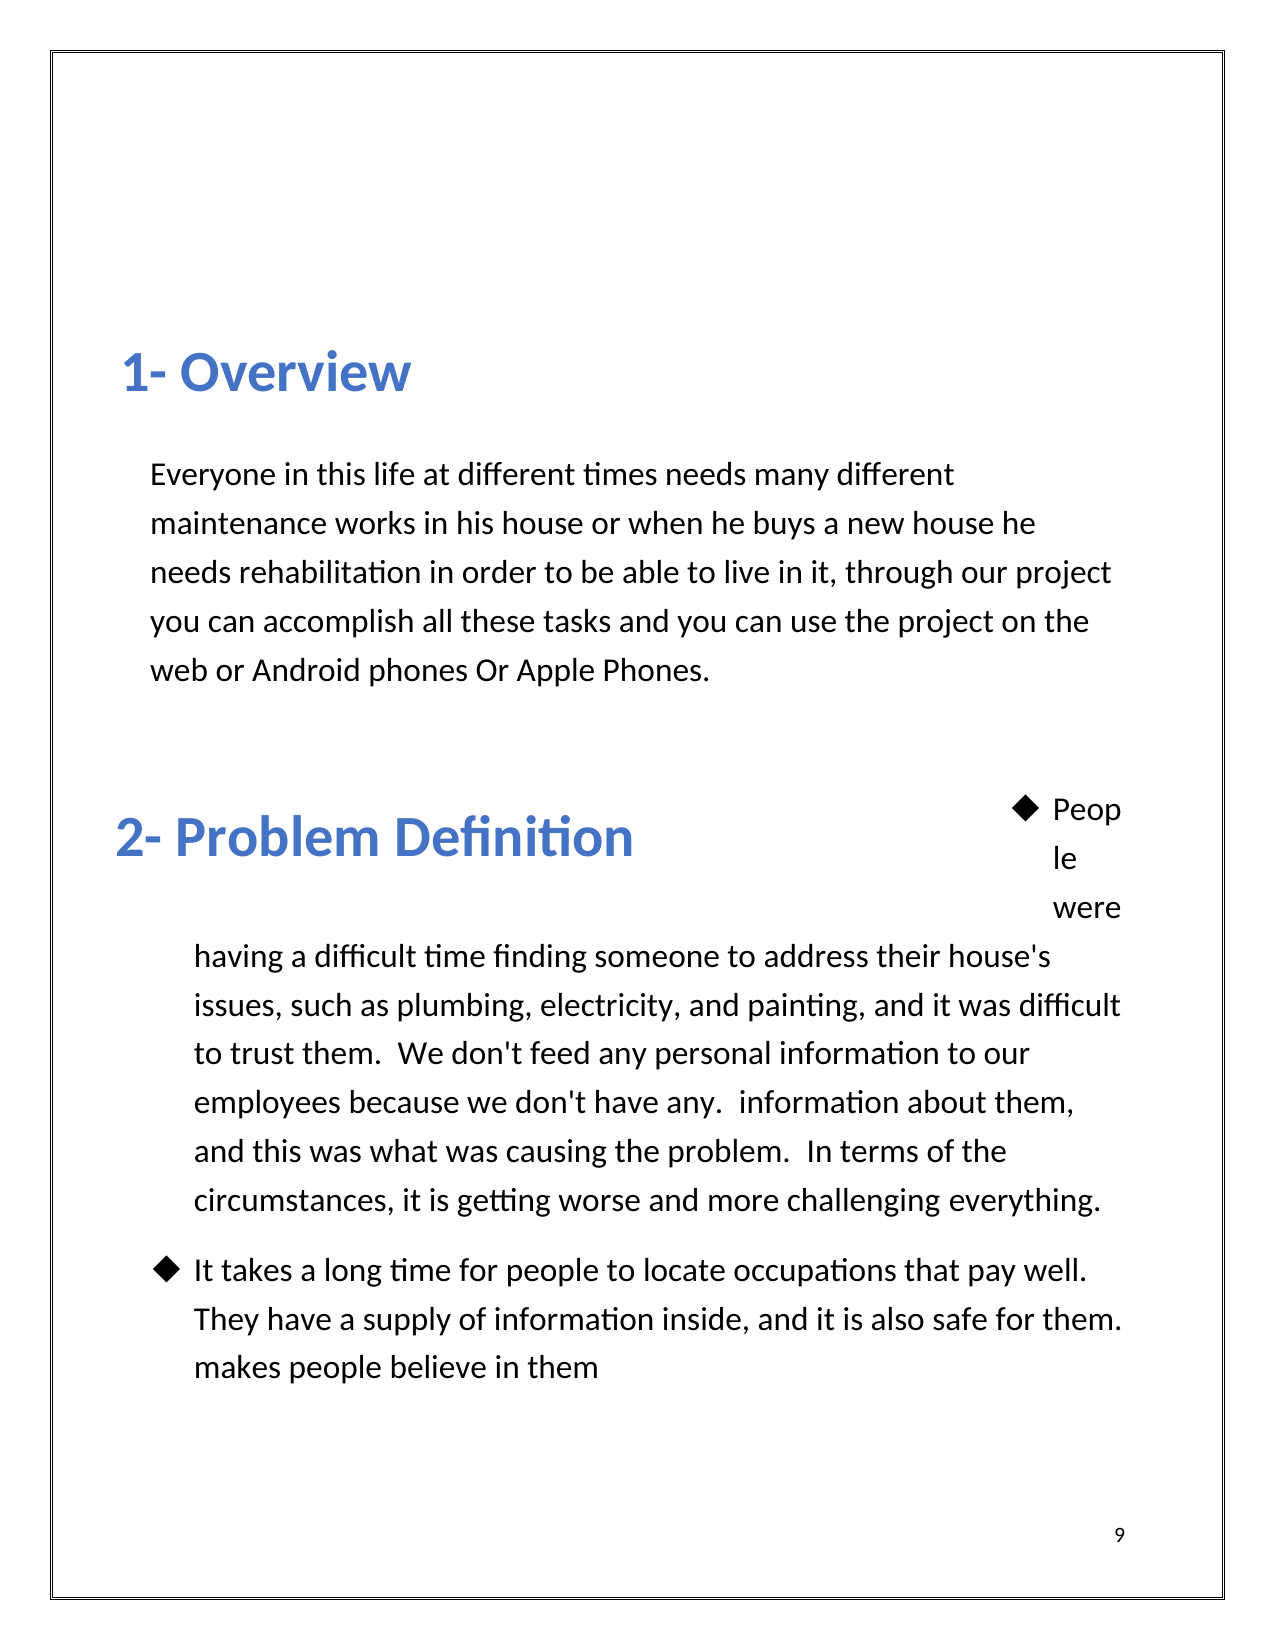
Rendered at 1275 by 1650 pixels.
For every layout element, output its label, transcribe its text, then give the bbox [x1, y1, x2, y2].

list People were having a difficult time finding someone to address their house's issues, such as plumbing, electricity, and painting, and it was difficult to trust them. We don't feed any personal information to our employees because we don't have any. information about them, and this was what was causing the problem. In terms of the circumstances, it is getting worse and more challenging everything. [150, 788, 1125, 1220]
list It takes a long time for people to locate occupations that pay well. They have a supply of information inside, and it is also safe for them. makes people believe in them [150, 1249, 1125, 1387]
text Everyone in this life at different times needs many different maintenance works in his house or when he buys a new house he needs rehabilitation in order to be able to live in it, through our project you can accomplish all these tasks and you can use the project on the web or Android phones Or Apple Phones. [150, 453, 1125, 689]
